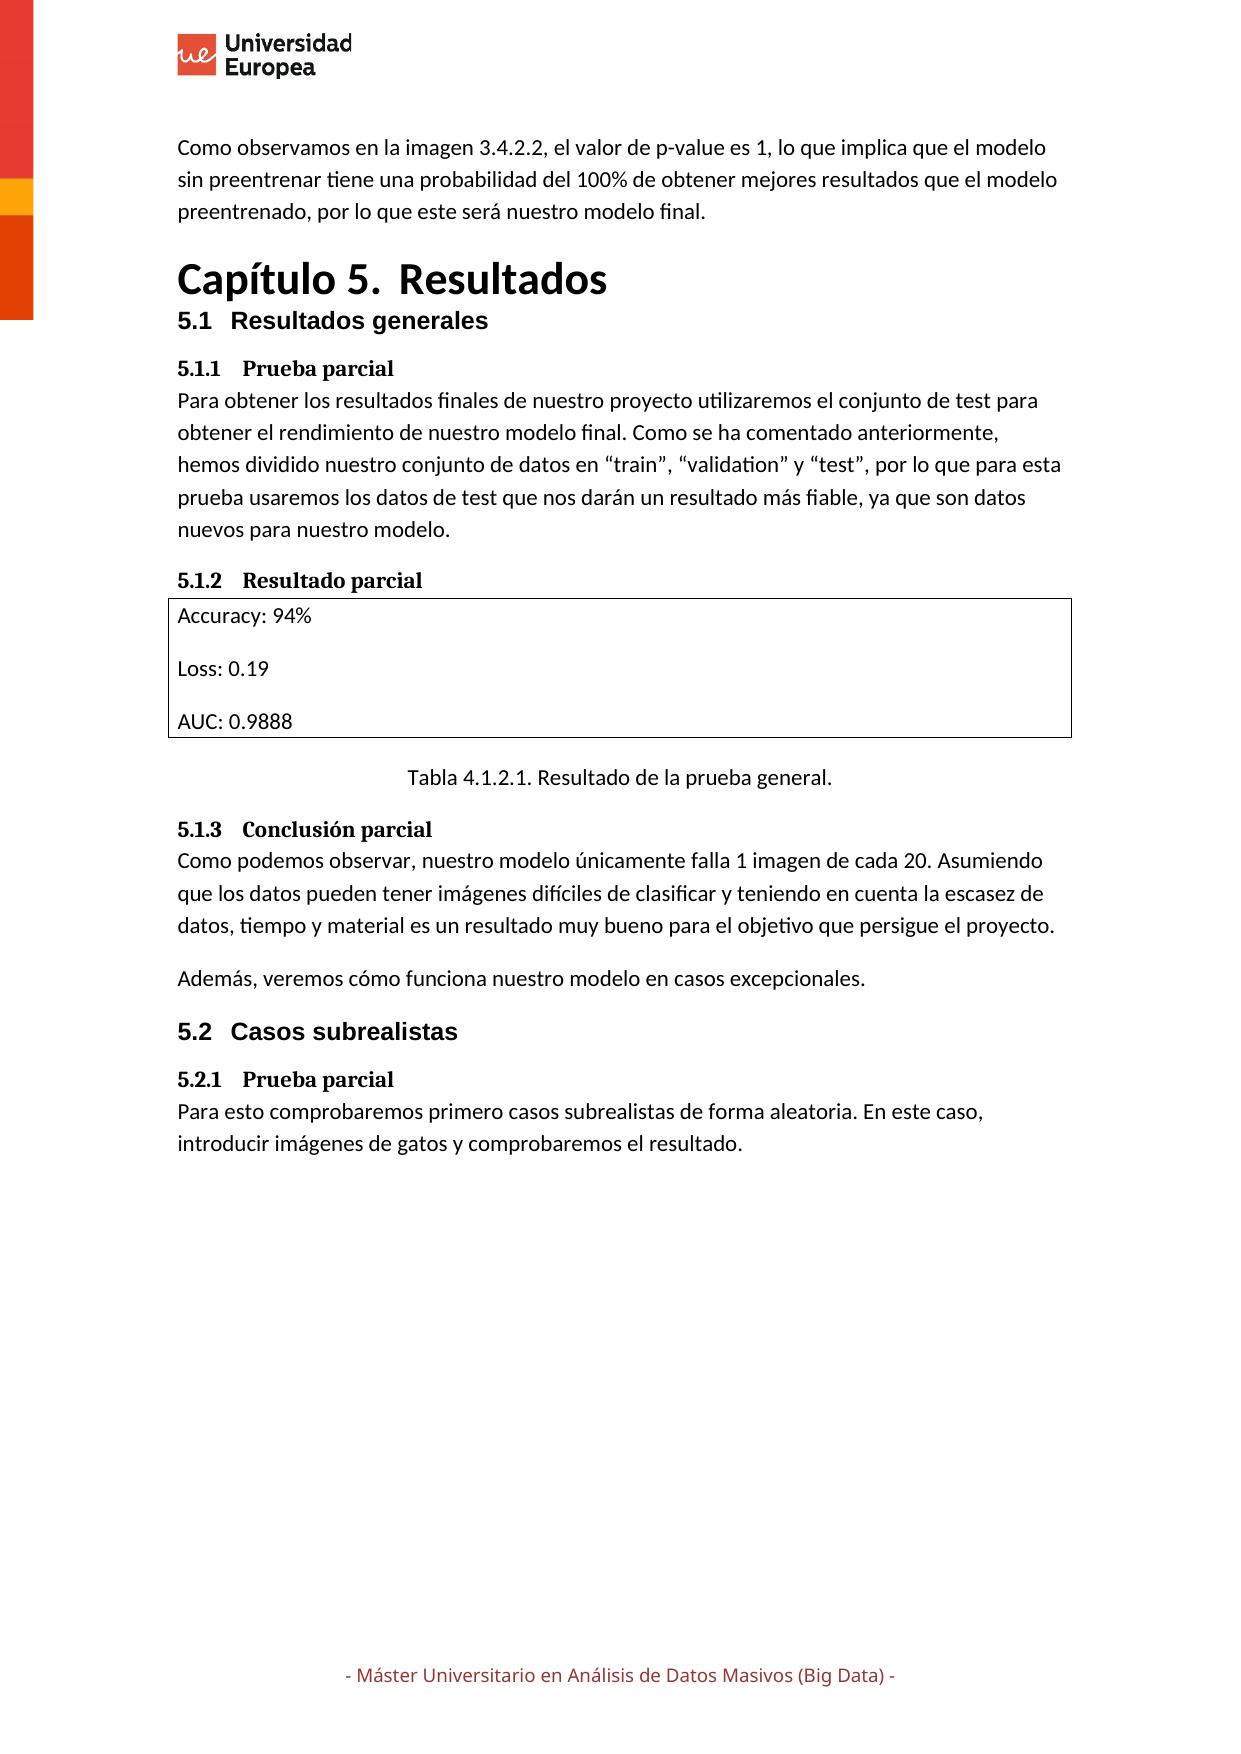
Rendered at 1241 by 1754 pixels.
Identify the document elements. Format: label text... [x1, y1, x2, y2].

picture [0, 0, 34, 320]
text AUC: 0.9888 [169, 704, 1071, 737]
text Tabla 4.1.2.1. Resultado de la prueba general. [177, 763, 1063, 791]
subtitle Casos subrealistas [177, 1017, 1063, 1046]
subtitle Prueba parcial [177, 1067, 1063, 1093]
subtitle Conclusión parcial [177, 816, 1063, 843]
subtitle Resultado parcial [177, 568, 1063, 594]
subtitle Prueba parcial [177, 356, 1063, 382]
text Para obtener los resultados finales de nuestro proyecto utilizaremos el conjunto de test para obtener el rendimiento de nuestro modelo final. Como se ha comentado anteriormente, hemos dividido nuestro conjunto de datos en “train”, “validation” y “test”, por lo que para esta prueba usaremos los datos de test que nos darán un resultado más fiable, ya que son datos nuevos para nuestro modelo. [177, 386, 1063, 543]
text Como podemos observar, nuestro modelo únicamente falla 1 imagen de cada 20. Asumiendo que los datos pueden tener imágenes difíciles de clasificar y teniendo en cuenta la escasez de datos, tiempo y material es un resultado muy bueno para el objetivo que persigue el proyecto. [177, 847, 1063, 939]
picture [177, 33, 352, 79]
subtitle Resultados [177, 250, 1063, 306]
text Además, veremos cómo funciona nuestro modelo en casos excepcionales. [177, 964, 1063, 992]
text Para esto comprobaremos primero casos subrealistas de forma aleatoria. En este caso, introducir imágenes de gatos y comprobaremos el resultado. [177, 1097, 1063, 1157]
text Loss: 0.19 [169, 651, 1071, 682]
subtitle Resultados generales [177, 306, 1063, 335]
text Accuracy: 94% [169, 599, 1071, 629]
text Como observamos en la imagen 3.4.2.2, el valor de p-value es 1, lo que implica que el modelo sin preentrenar tiene una probabilidad del 100% de obtener mejores resultados que el modelo preentrenado, por lo que este será nuestro modelo final. [177, 133, 1063, 225]
